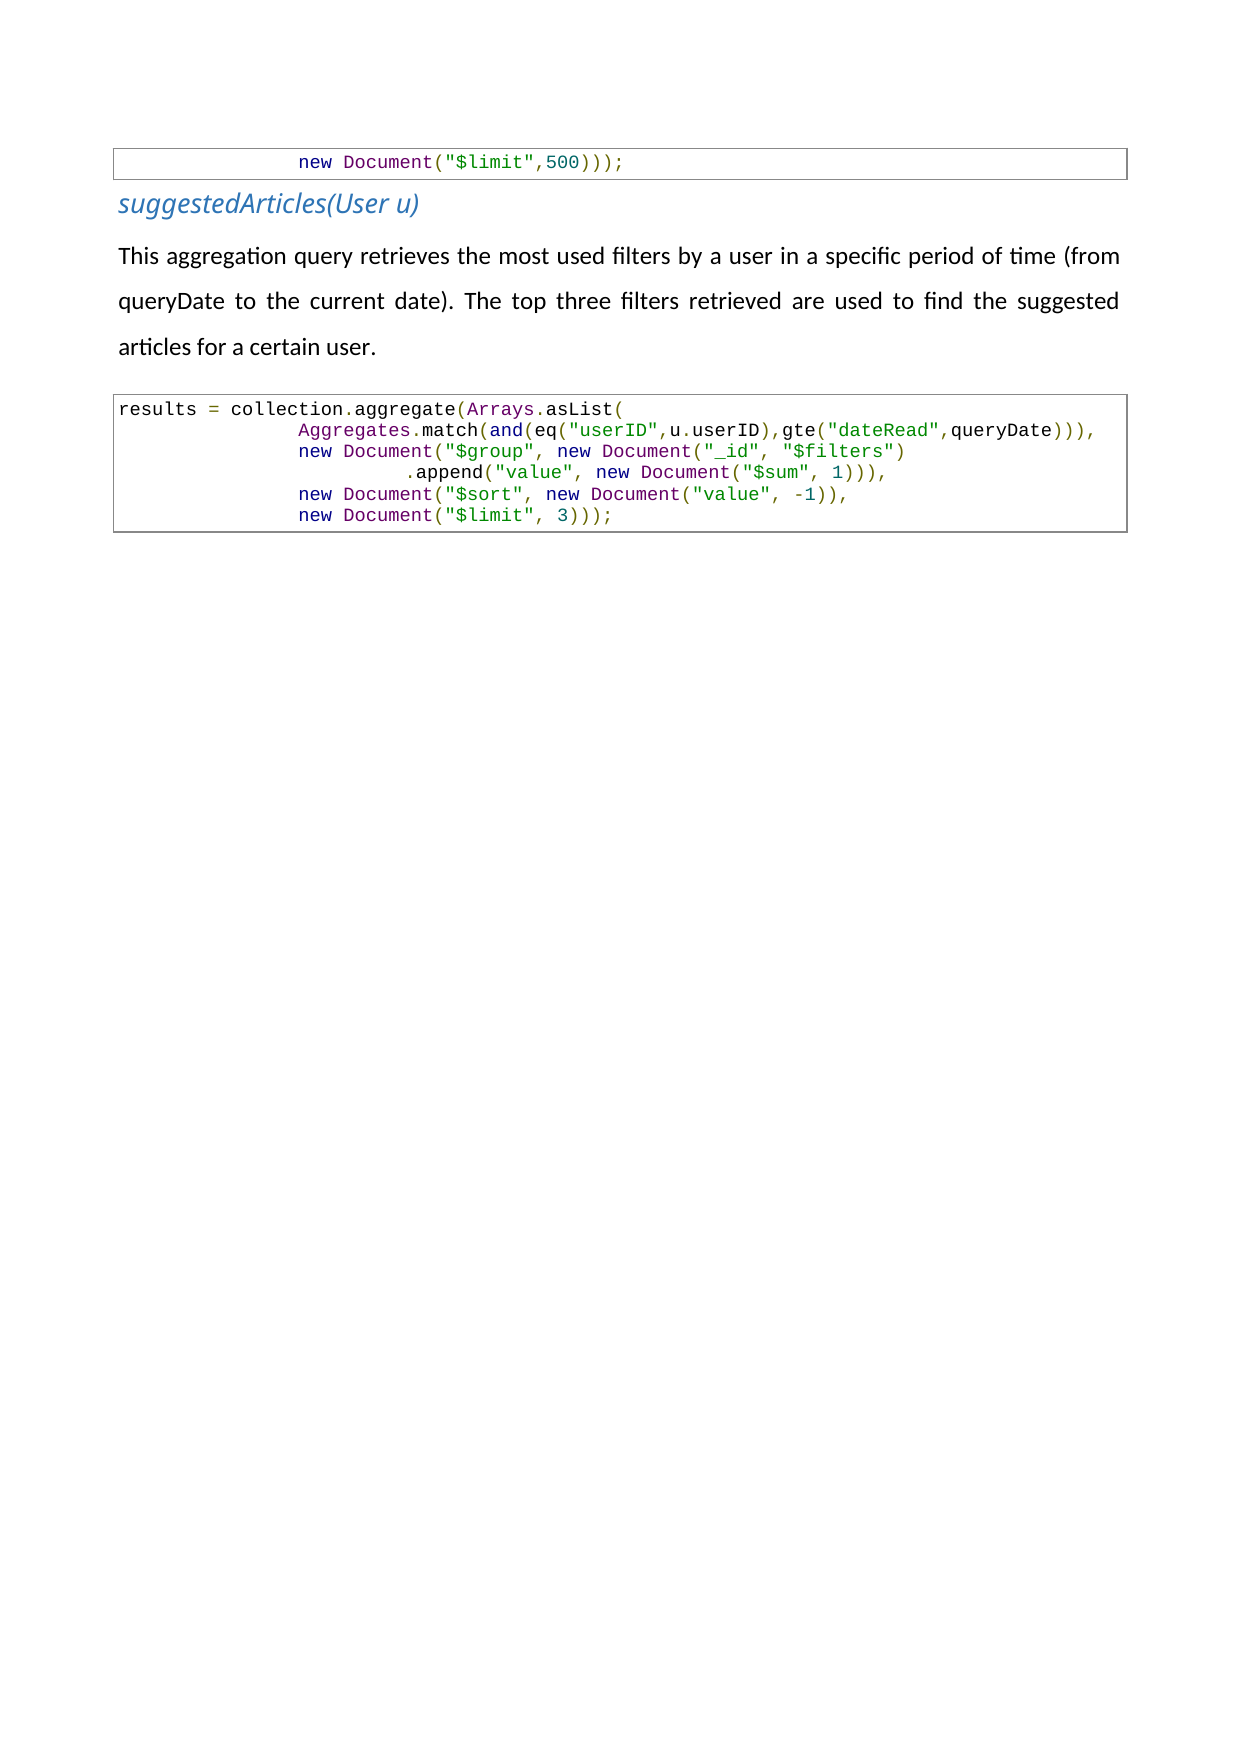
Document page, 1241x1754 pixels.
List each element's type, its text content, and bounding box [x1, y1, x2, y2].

text new Document("$limit",500))); [114, 149, 1126, 179]
text results = collection.aggregate(Arrays.asList( [114, 395, 1126, 421]
text new Document("$sort", new Document("value", -1)), [118, 484, 1122, 500]
text This aggregation query retrieves the most used filters by a user in a specific period of time (from queryDate to the current date). The top three filters retrieved are used to find the suggested articles for a certain user. [118, 240, 1122, 362]
text new Document("$limit", 3))); [114, 500, 1126, 531]
text new Document("$group", new Document("_id", "$filters") [118, 442, 1122, 463]
text .append("value", new Document("$sum", 1))), [118, 463, 1122, 484]
text Aggregates.match(and(eq("userID",u.userID),gte("dateRead",queryDate))), [118, 421, 1122, 442]
subtitle suggestedArticles(User u) [118, 184, 1122, 221]
